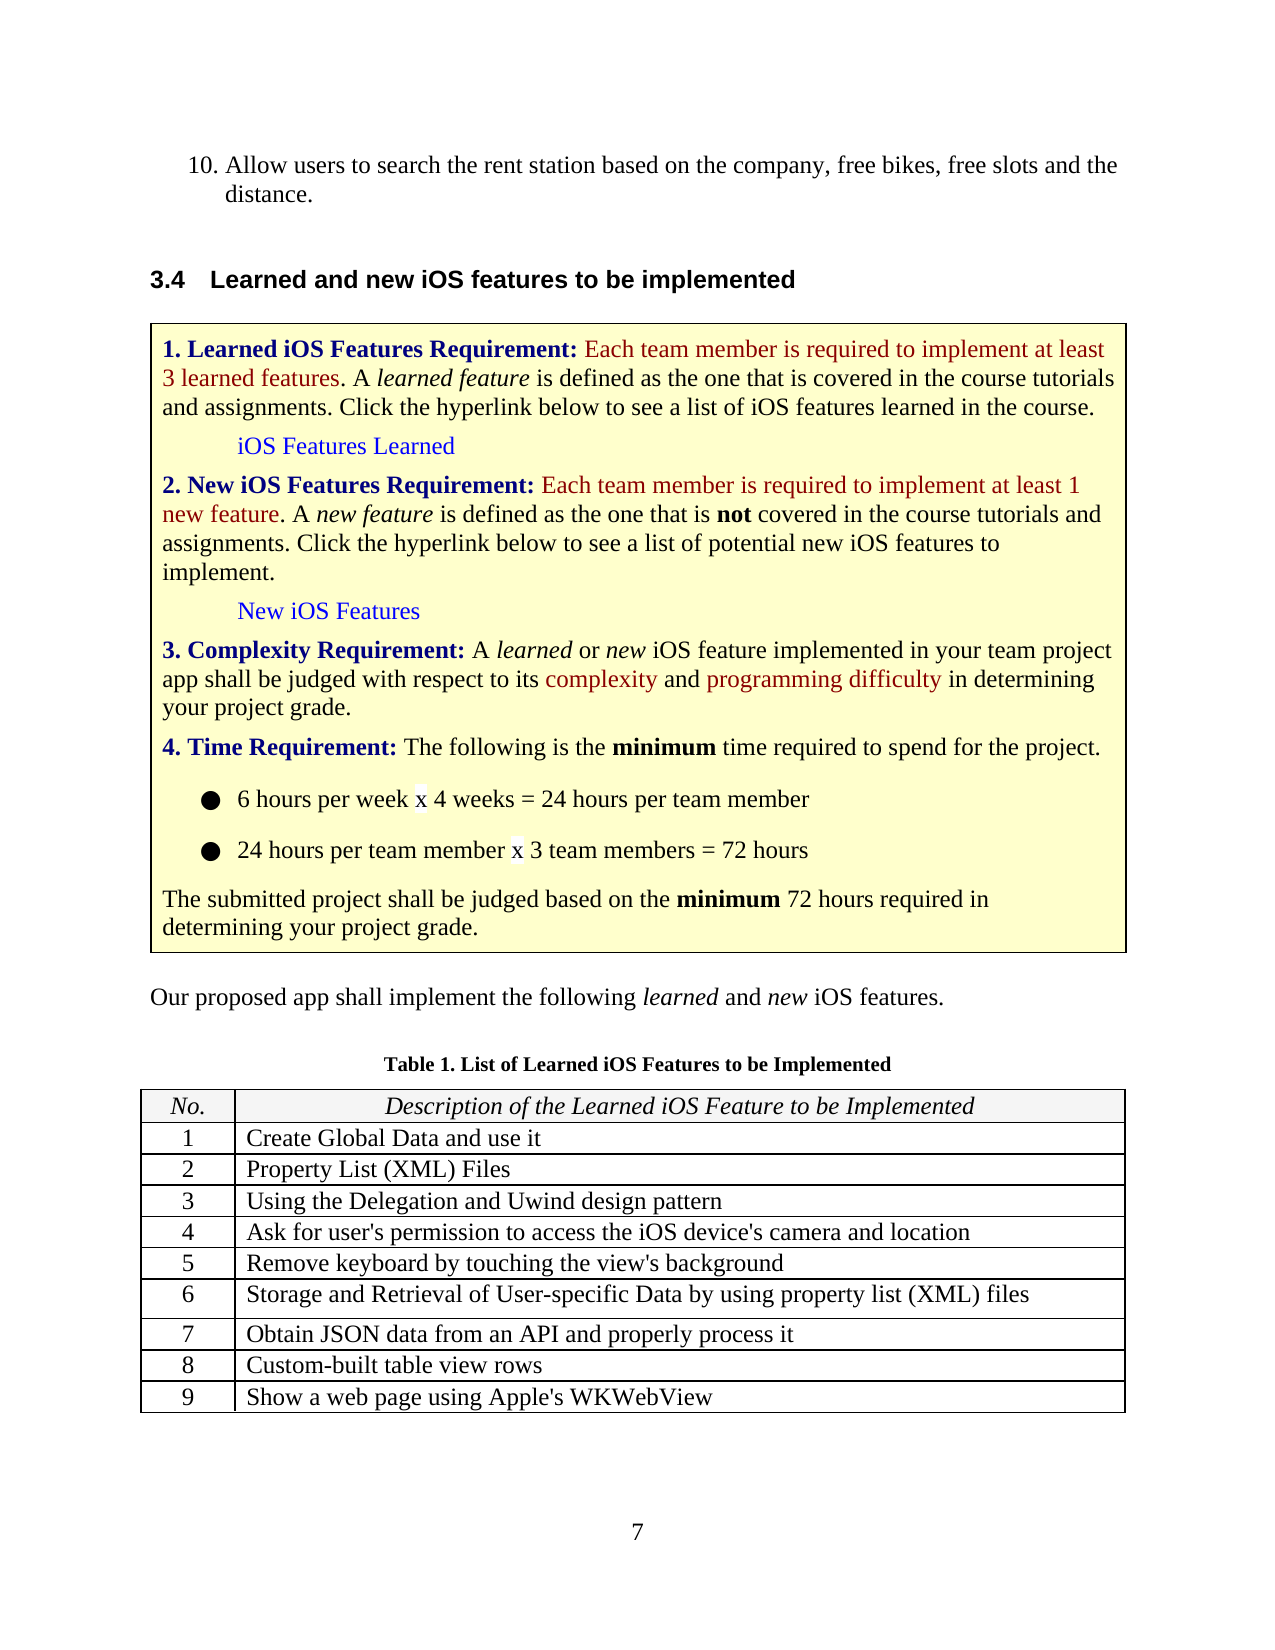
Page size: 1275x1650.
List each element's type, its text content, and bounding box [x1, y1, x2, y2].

table_cell Remove keyboard by touching the view's background [236, 1248, 1124, 1278]
table_cell 7 [142, 1319, 234, 1349]
table_cell 9 [142, 1382, 234, 1411]
table_cell Custom-built table view rows [236, 1351, 1124, 1380]
table_cell Create Global Data and use it [236, 1123, 1124, 1153]
table_cell 2 [142, 1155, 234, 1184]
table_cell 3 [142, 1186, 234, 1216]
text Table 1. List of Learned iOS Features to be Implemented [150, 1052, 1125, 1076]
table_cell Storage and Retrieval of User-specific Data by using property list (XML) files [236, 1280, 1124, 1318]
table_cell Property List (XML) Files [236, 1155, 1124, 1184]
table_cell 8 [142, 1351, 234, 1380]
table_cell 5 [142, 1248, 234, 1278]
table_cell 4 [142, 1217, 234, 1247]
table_cell 6 [142, 1280, 234, 1318]
table_cell 1 [142, 1123, 234, 1153]
table_cell Using the Delegation and Uwind design pattern [236, 1186, 1124, 1216]
text Our proposed app shall implement the following learned and new iOS features. [150, 982, 1125, 1011]
table_cell Show a web page using Apple's WKWebView [236, 1382, 1124, 1411]
table_header Description of the Learned iOS Feature to be Implemented [236, 1090, 1124, 1122]
table_header No. [142, 1090, 234, 1122]
table_cell Ask for user's permission to access the iOS device's camera and location [236, 1217, 1124, 1247]
list Allow users to search the rent station based on the company, free bikes, free slots and the distance. [187, 150, 1125, 207]
table_cell Obtain JSON data from an API and properly process it [236, 1319, 1124, 1349]
table_header 1. Learned iOS Features Requirement: Each team member is required to implement at least 3 learned features. A learned feature is defined as the one that is covered in the course tutorials and assignments. Click the hyperlink below to see a list of iOS features learned in the course. iOS Features Learned 2. New iOS Features Requirement: Each team member is required to implement at least 1 new feature. A new feature is defined as the one that is not covered in the course tutorials and assignments. Click the hyperlink below to see a list of potential new iOS features to implement. New iOS Features 3. Complexity Requirement: A learned or new iOS feature implemented in your team project app shall be judged with respect to its complexity and programming difficulty in determining your project grade. 4. Time Requirement: The following is the minimum time required to spend for the project. 6 hours per week x 4 weeks = 24 hours per team member 24 hours per team member x 3 team members = 72 hours The submitted project shall be judged based on the minimum 72 hours required in determining your project grade. [152, 324, 1125, 952]
subtitle Learned and new iOS features to be implemented [150, 265, 1125, 294]
